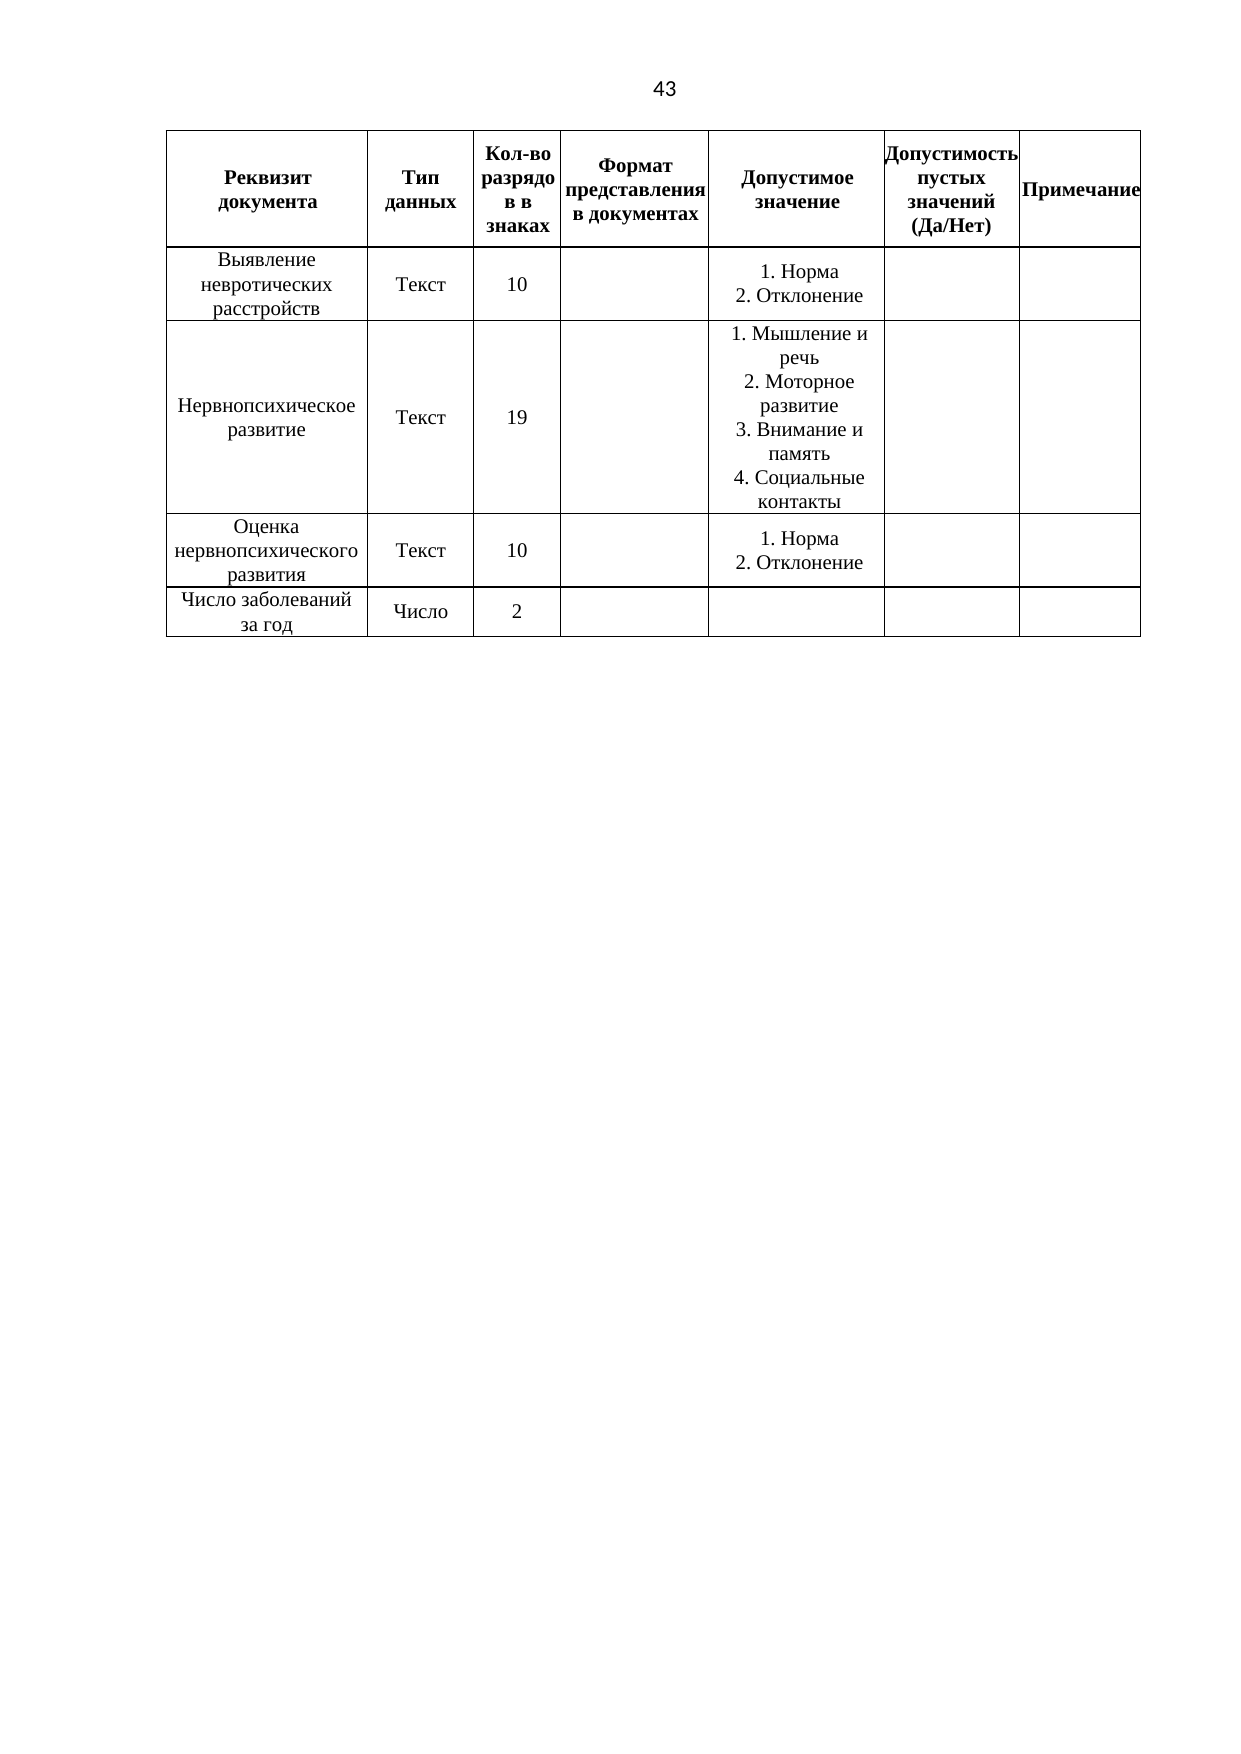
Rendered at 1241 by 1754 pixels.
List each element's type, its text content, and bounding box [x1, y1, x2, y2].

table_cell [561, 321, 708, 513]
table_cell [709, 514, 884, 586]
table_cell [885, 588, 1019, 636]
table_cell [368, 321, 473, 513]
table_header Примечание [1020, 131, 1140, 246]
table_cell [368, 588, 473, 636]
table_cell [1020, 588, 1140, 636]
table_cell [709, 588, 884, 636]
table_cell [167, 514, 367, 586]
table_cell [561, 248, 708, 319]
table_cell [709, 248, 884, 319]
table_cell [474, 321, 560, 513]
table_header Формат представления в документах [561, 131, 708, 246]
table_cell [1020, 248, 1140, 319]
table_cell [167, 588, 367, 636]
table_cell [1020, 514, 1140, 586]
table_header Реквизит документа [167, 131, 367, 246]
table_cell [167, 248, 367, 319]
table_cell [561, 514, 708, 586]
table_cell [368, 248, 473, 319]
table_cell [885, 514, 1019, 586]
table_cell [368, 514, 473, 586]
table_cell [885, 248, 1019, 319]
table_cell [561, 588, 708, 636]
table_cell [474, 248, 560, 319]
table_header Допустимое значение [709, 131, 884, 246]
table_header Кол-во разрядов в знаках [474, 131, 560, 246]
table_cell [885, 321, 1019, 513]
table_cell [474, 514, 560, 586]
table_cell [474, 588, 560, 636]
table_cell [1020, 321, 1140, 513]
table_header Допустимость пустых значений (Да/Нет) [885, 131, 1019, 246]
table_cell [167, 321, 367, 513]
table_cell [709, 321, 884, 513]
table_header Тип данных [368, 131, 473, 246]
